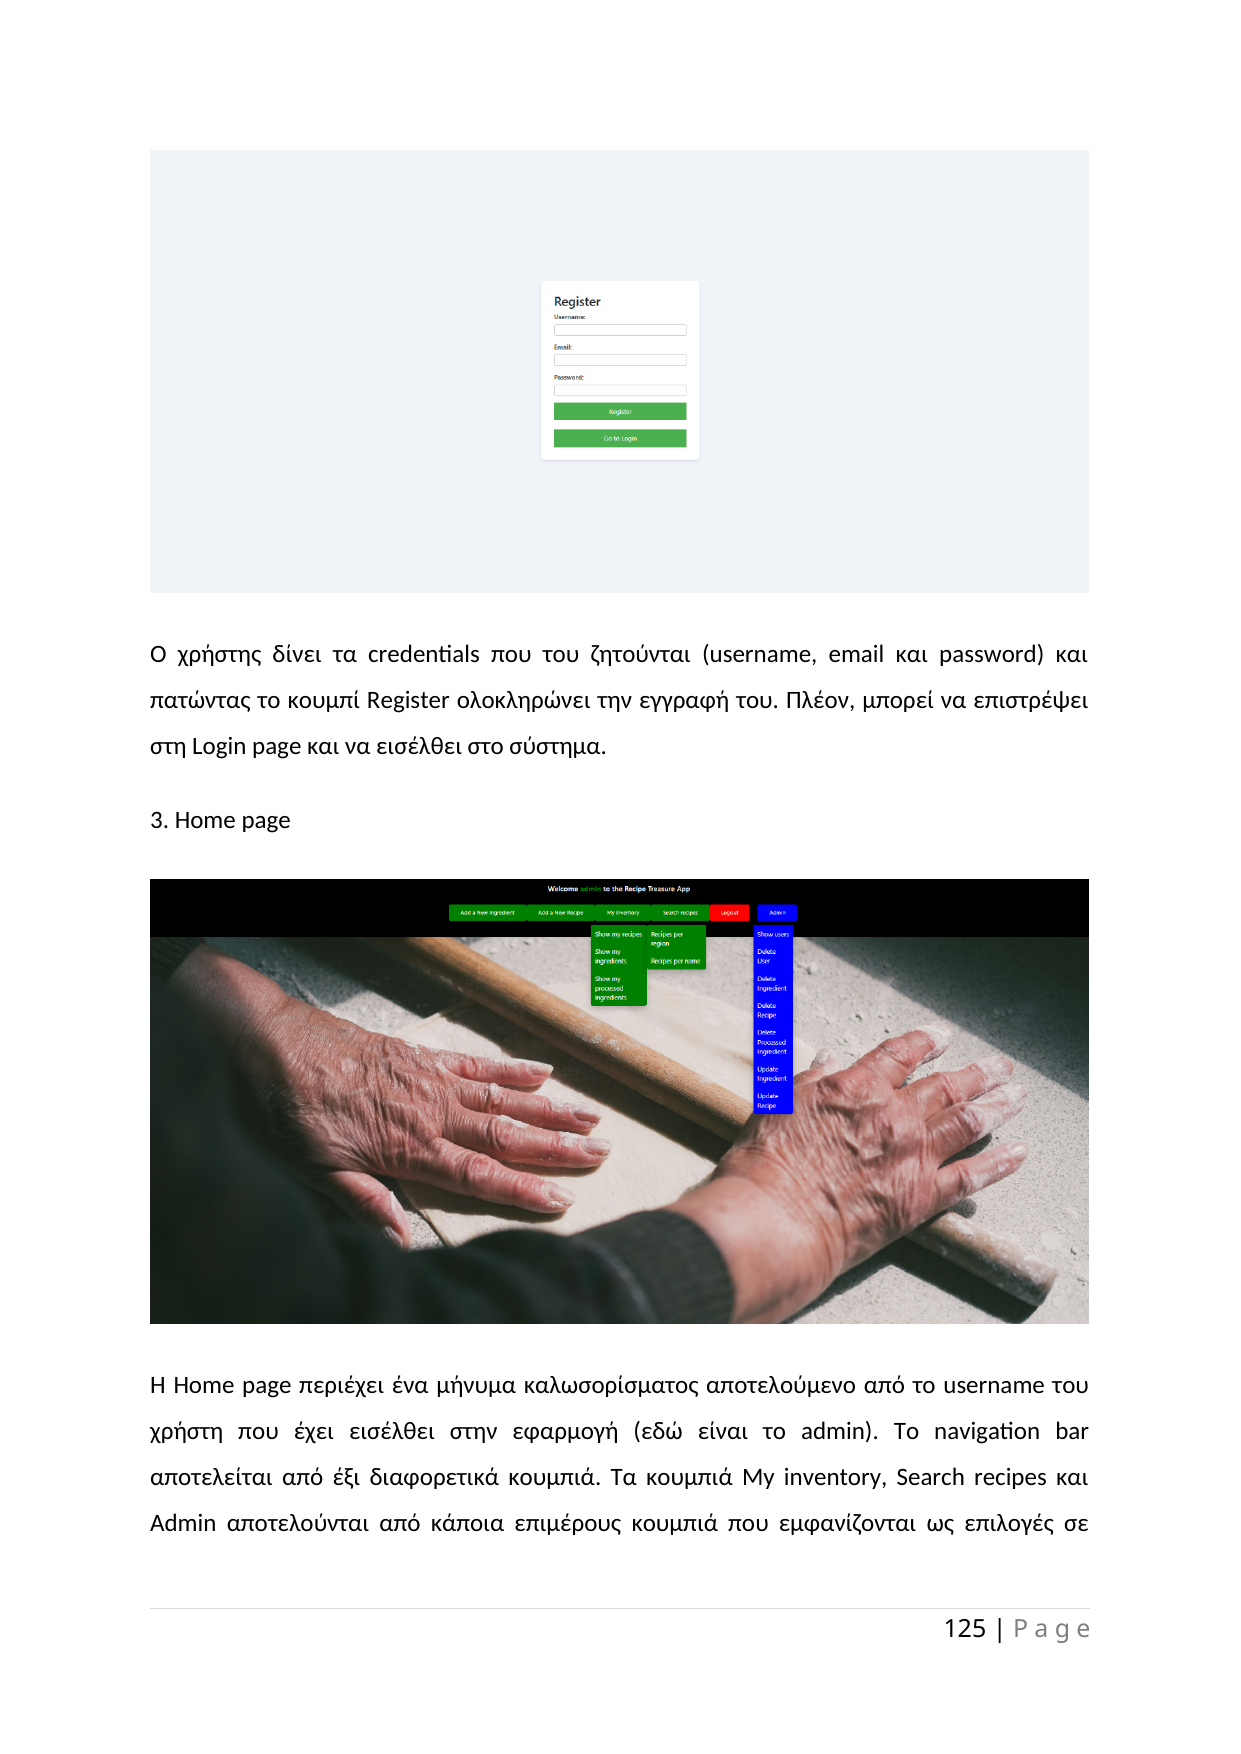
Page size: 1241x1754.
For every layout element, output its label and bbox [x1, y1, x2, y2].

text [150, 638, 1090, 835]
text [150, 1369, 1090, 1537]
picture [150, 150, 1089, 593]
picture [150, 879, 1089, 1324]
